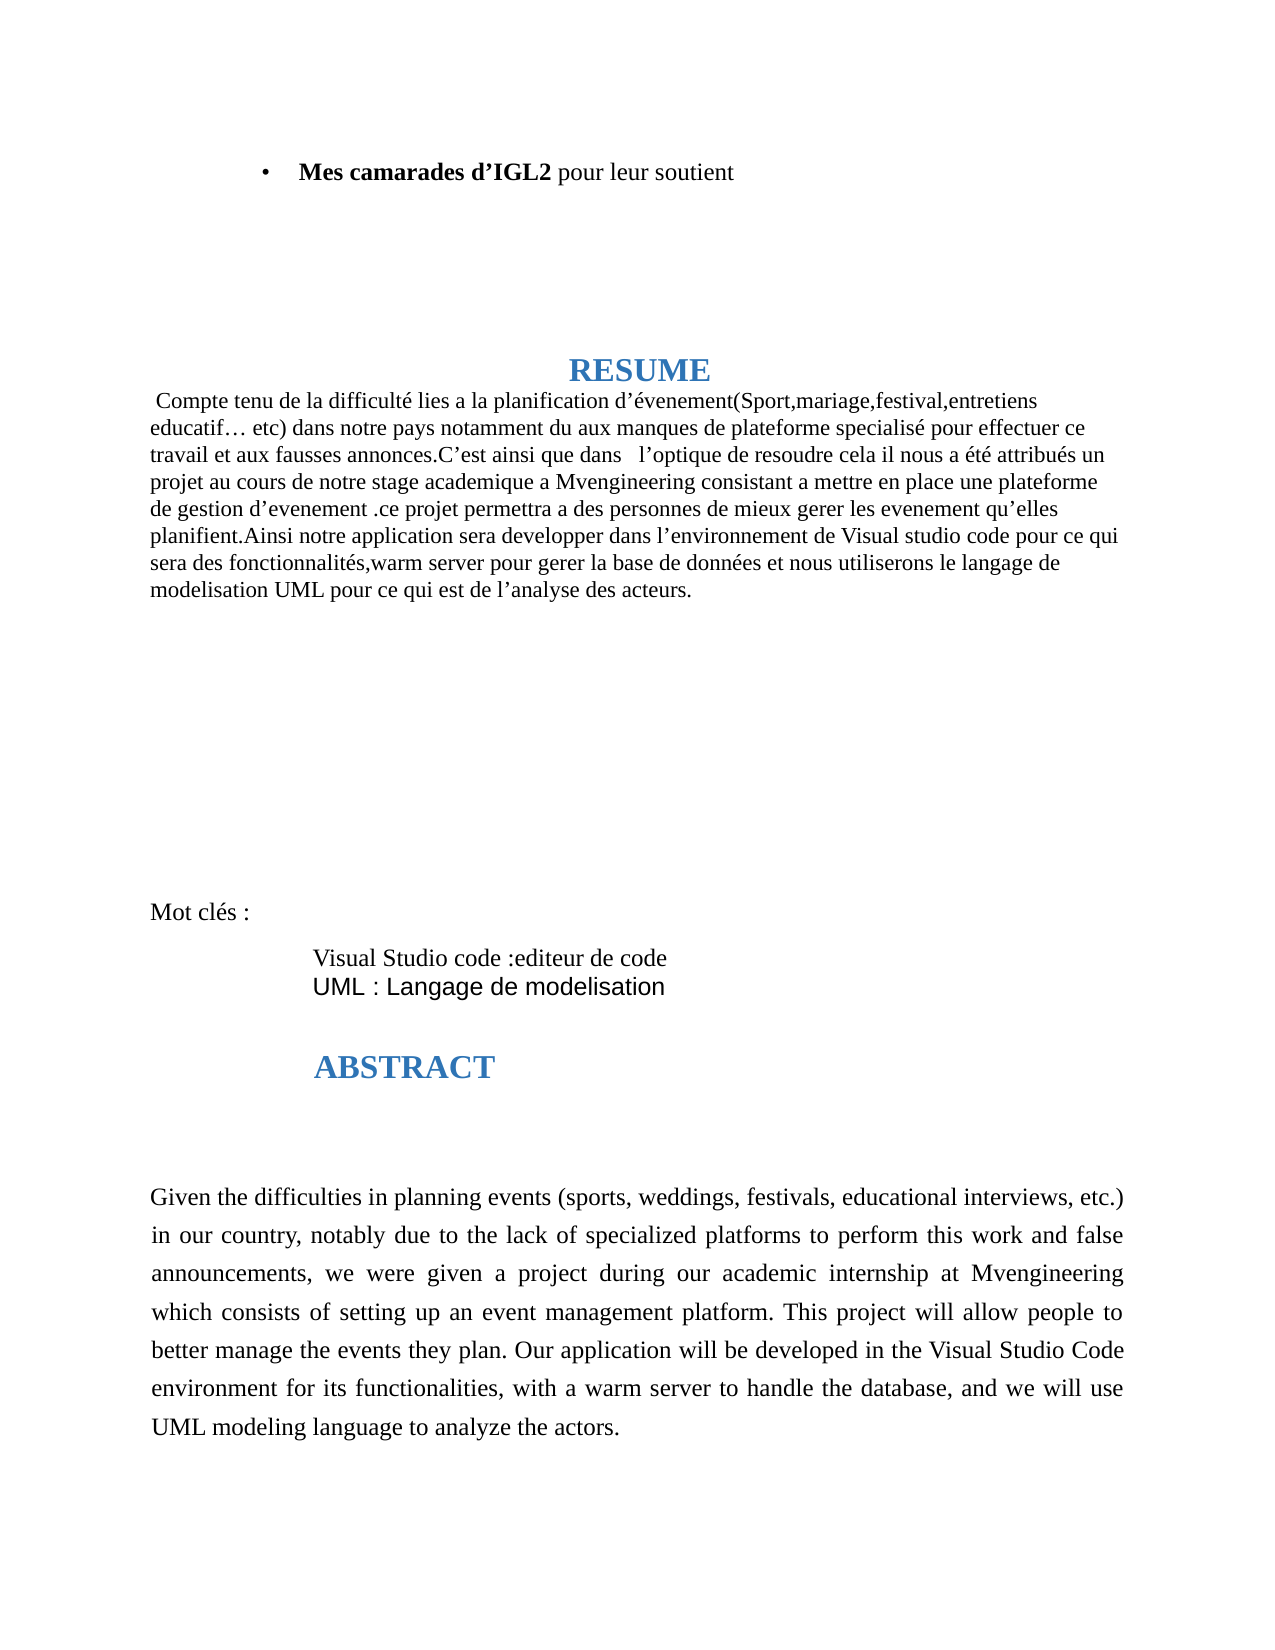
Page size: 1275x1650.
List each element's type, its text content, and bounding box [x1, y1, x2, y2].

text Mot clés : [150, 898, 1125, 925]
list Mes camarades d’IGL2 pour leur soutient [261, 150, 1125, 188]
text Visual Studio code :editeur de code [312, 944, 1125, 971]
text ABSTRACT [284, 1056, 1125, 1083]
text Given the difficulties in planning events (sports, weddings, festivals, educational interviews, etc.) in our country, notably due to the lack of specialized platforms to perform this work and false announcements, we were given a project during our academic internship at Mvengineering which consists of setting up an event management platform. This project will allow people to better manage the events they plan. Our application will be developed in the Visual Studio Code environment for its functionalities, with a warm server to handle the database, and we will use UML modeling language to analyze the actors. [150, 1174, 1125, 1443]
text Compte tenu de la difficulté lies a la planification d’évenement(Sport,mariage,festival,entretiens educatif… etc) dans notre pays notamment du aux manques de plateforme specialisé pour effectuer ce travail et aux fausses annonces.C’est ainsi que dans l’optique de resoudre cela il nous a été attribués un projet au cours de notre stage academique a Mvengineering consistant a mettre en place une plateforme de gestion d’evenement .ce projet permettra a des personnes de mieux gerer les evenement qu’elles planifient.Ainsi notre application sera developper dans l’environnement de Visual studio code pour ce qui sera des fonctionnalités,warm server pour gerer la base de données et nous utiliserons le langage de modelisation UML pour ce qui est de l’analyse des acteurs. [150, 387, 1125, 603]
text RESUME [193, 360, 1125, 387]
text UML : Langage de modelisation [312, 973, 1125, 1000]
